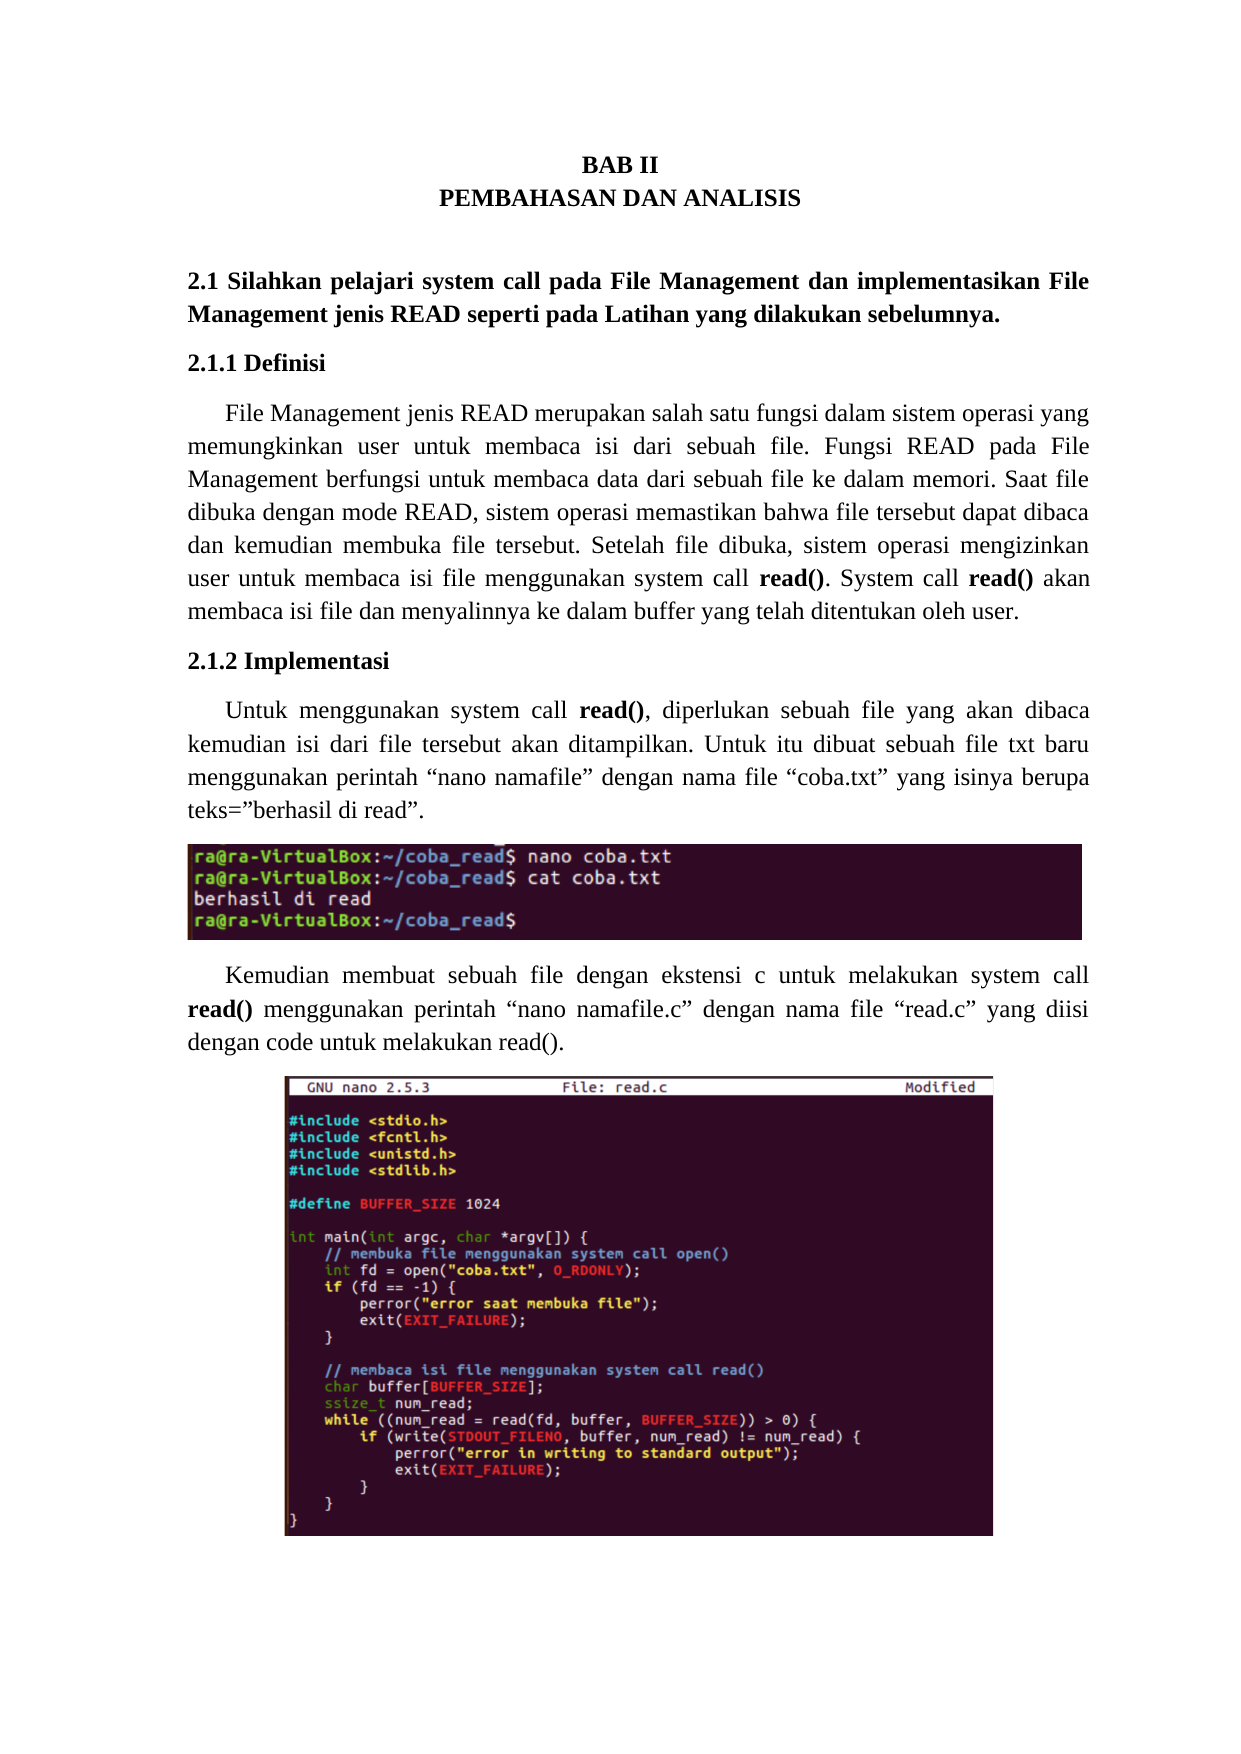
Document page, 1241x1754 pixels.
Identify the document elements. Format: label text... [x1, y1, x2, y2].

text 2.1 Silahkan pelajari system call pada File Management dan implementasikan File Management jenis READ seperti pada Latihan yang dilakukan sebelumnya. [187, 266, 1090, 327]
text Kemudian membuat sebuah file dengan ekstensi c untuk melakukan system call read() menggunakan perintah “nano namafile.c” dengan nama file “read.c” yang diisi dengan code untuk melakukan read(). [187, 961, 1090, 1055]
text File Management jenis READ merupakan salah satu fungsi dalam sistem operasi yang memungkinkan user untuk membaca isi dari sebuah file. Fungsi READ pada File Management berfungsi untuk membaca data dari sebuah file ke dalam memori. Saat file dibuka dengan mode READ, sistem operasi memastikan bahwa file tersebut dapat dibaca dan kemudian membuka file tersebut. Setelah file dibuka, sistem operasi mengizinkan user untuk membaca isi file menggunakan system call read(). System call read() akan membaca isi file dan menyalinnya ke dalam buffer yang telah ditentukan oleh user. [187, 398, 1090, 625]
picture [284, 1076, 994, 1536]
text 2.1.2 Implementasi [187, 646, 1090, 675]
text Untuk menggunakan system call read(), diperlukan sebuah file yang akan dibaca kemudian isi dari file tersebut akan ditampilkan. Untuk itu dibuat sebuah file txt baru menggunakan perintah “nano namafile” dengan nama file “coba.txt” yang isinya berupa teks=”berhasil di read”. [187, 696, 1090, 823]
text BAB II PEMBAHASAN DAN ANALISIS [150, 150, 1090, 212]
picture [187, 844, 1082, 940]
text 2.1.1 Definisi [187, 348, 1090, 377]
